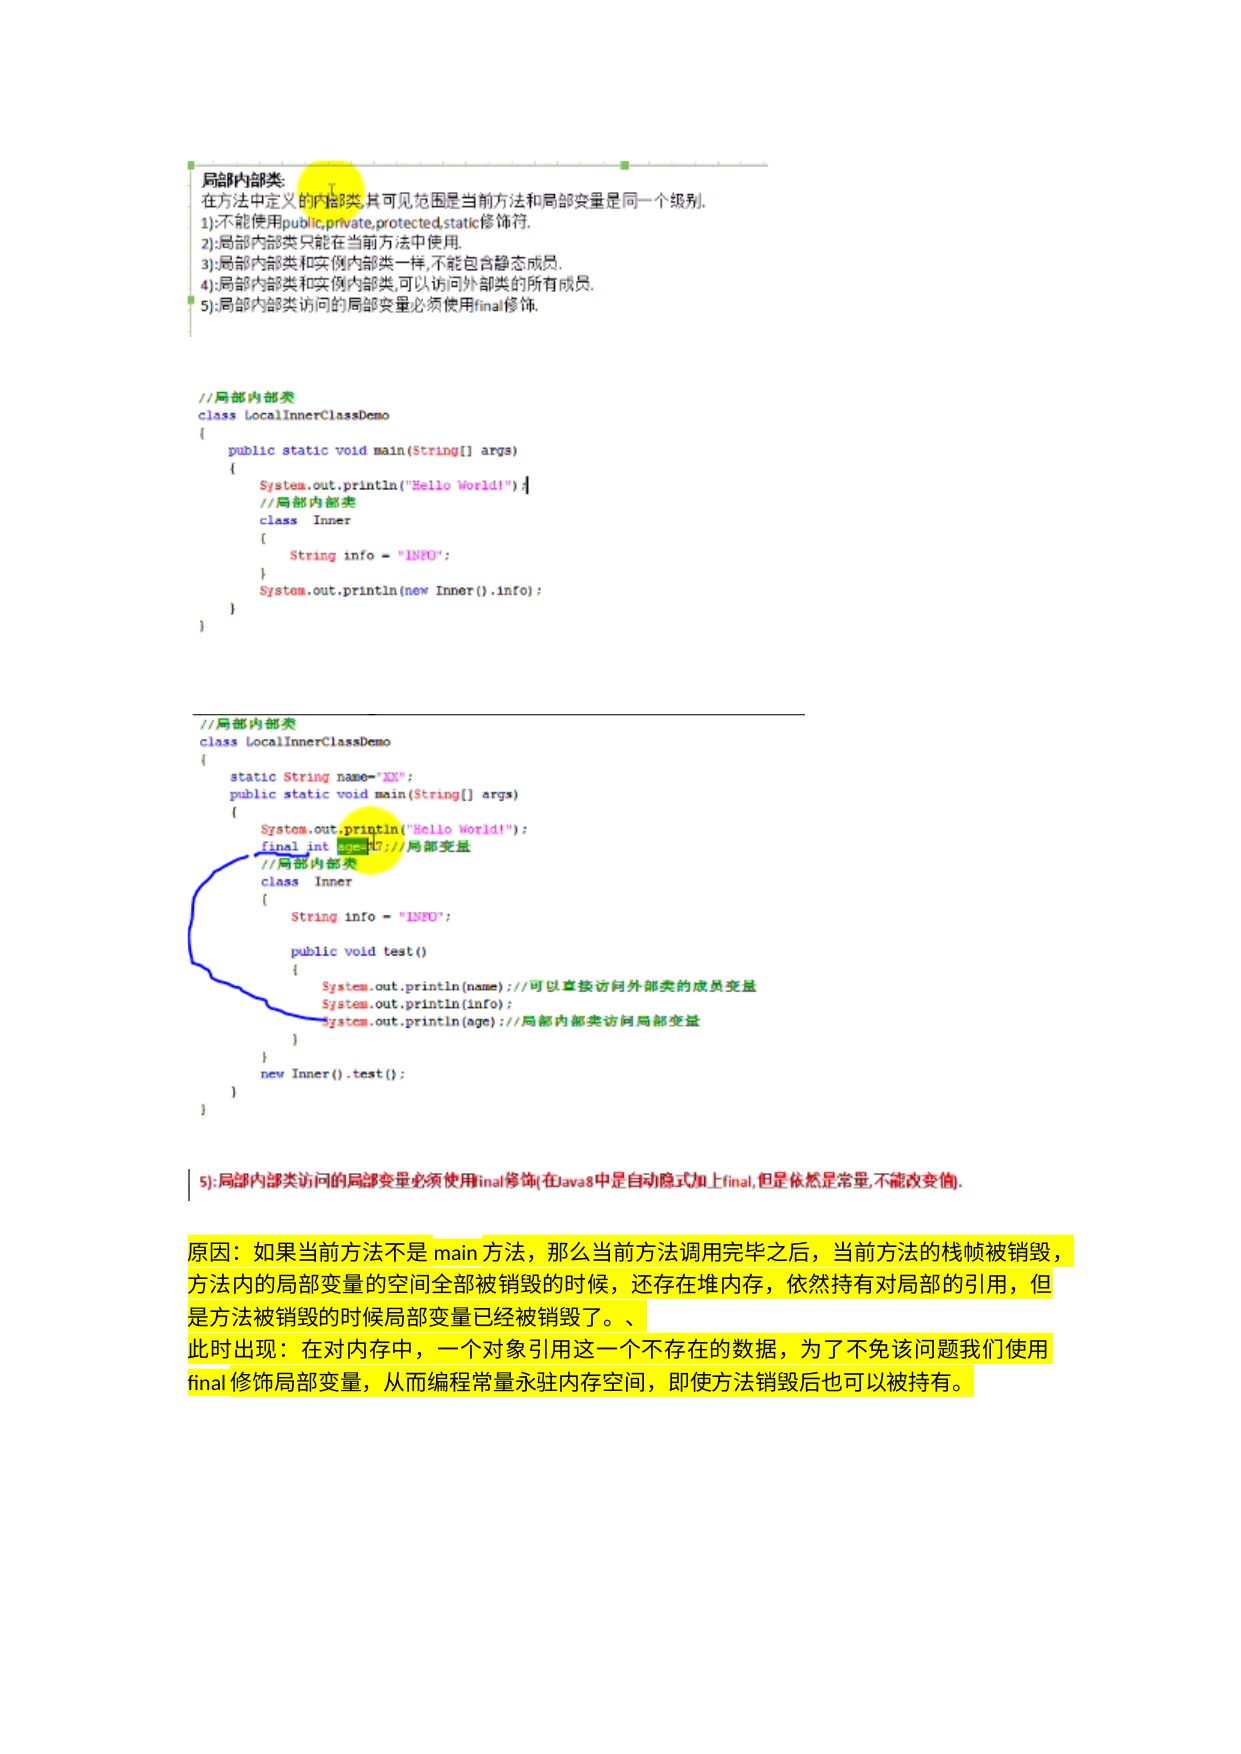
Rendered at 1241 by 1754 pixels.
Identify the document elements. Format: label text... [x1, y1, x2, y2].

picture [187, 1169, 976, 1201]
text 原因：如果当前方法不是main方法，那么当前方法调用完毕之后，当前方法的栈帧被销毁，方法内的局部变量的空间全部被销毁的时候，还存在堆内存，依然持有对局部的引用，但是方法被销毁的时候局部变量已经被销毁了。、 [187, 1234, 1053, 1332]
text 此时出现：在对内存中，一个对象引用这一个不存在的数据，为了不免该问题我们使用final修饰局部变量，从而编程常量永驻内存空间，即使方法销毁后也可以被持有。 [187, 1332, 1053, 1397]
picture [187, 389, 631, 648]
picture [187, 161, 769, 337]
picture [187, 714, 805, 1156]
